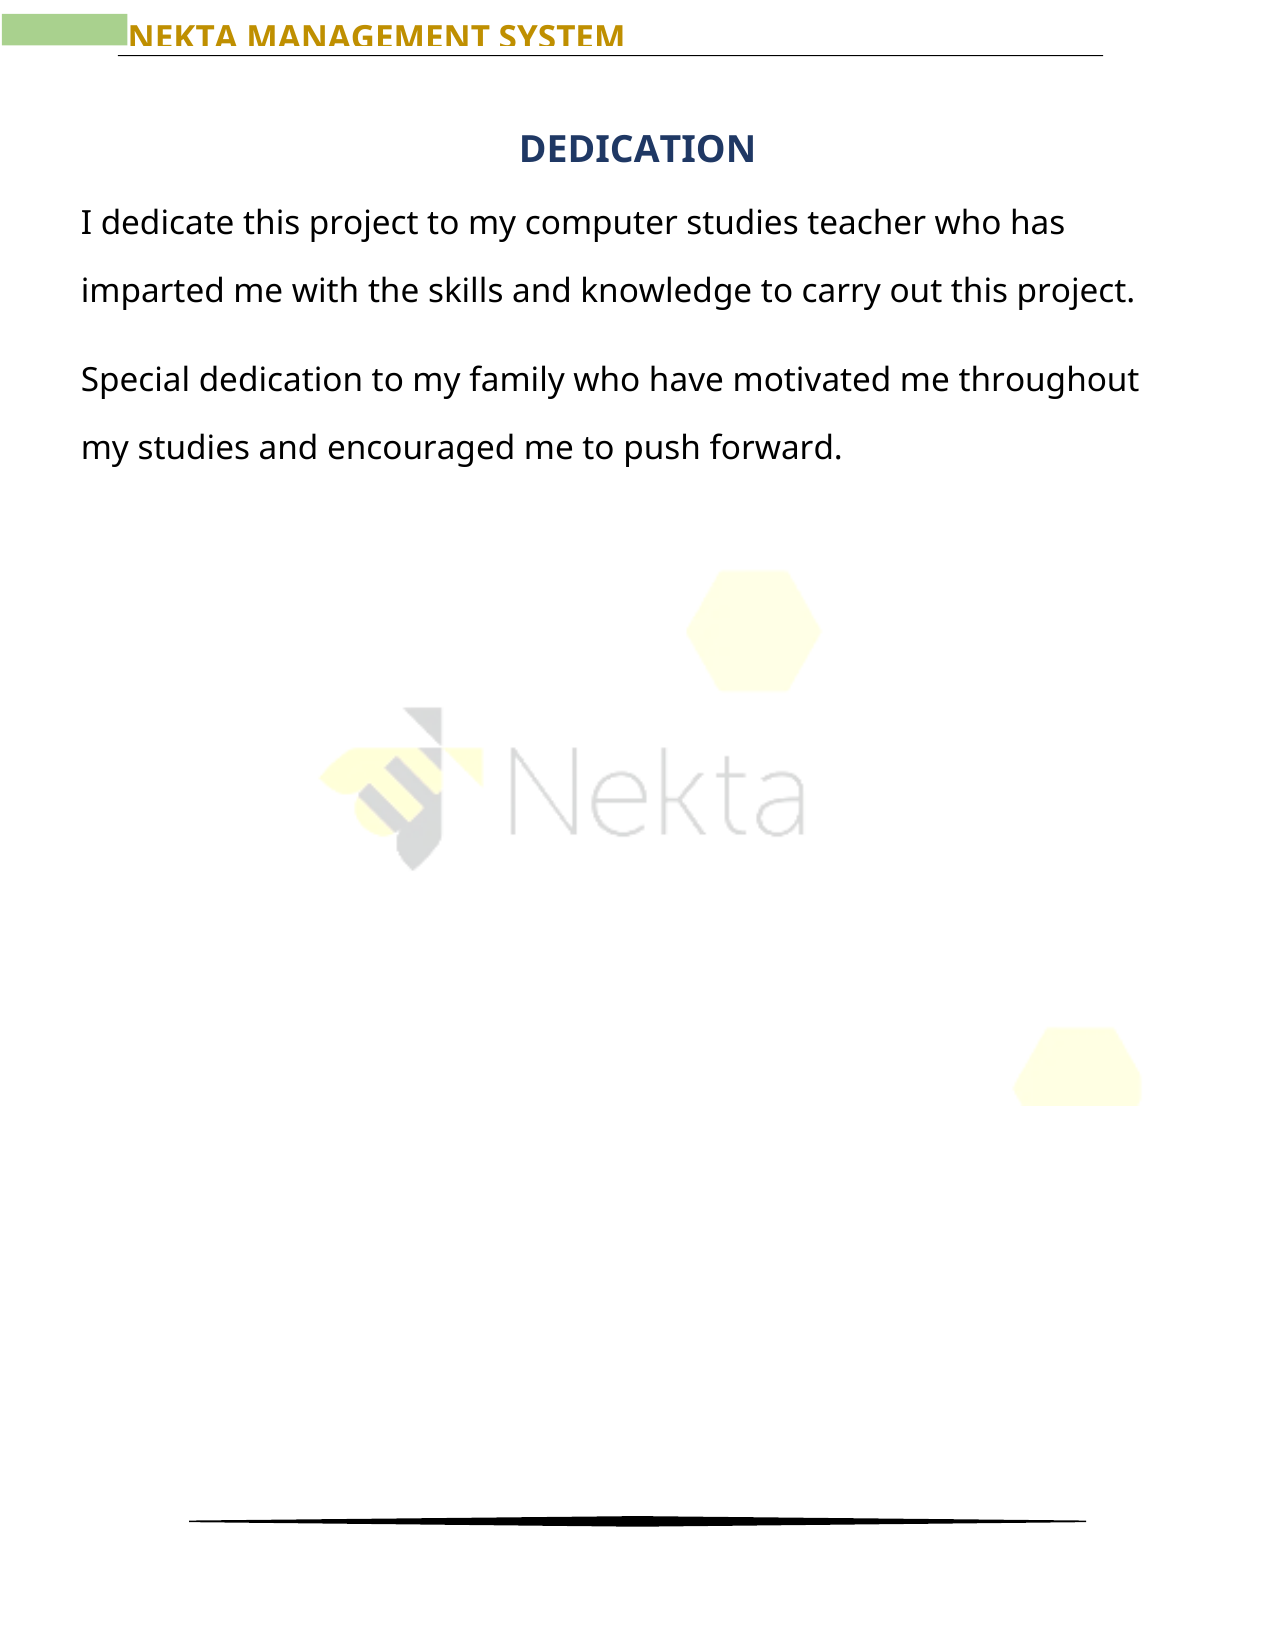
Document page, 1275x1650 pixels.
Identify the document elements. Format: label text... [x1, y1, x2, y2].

text I dedicate this project to my computer studies teacher who has imparted me with the skills and knowledge to carry out this project. [81, 199, 1157, 312]
subtitle DEDICATION [118, 122, 1157, 173]
text Special dedication to my family who have motivated me throughout my studies and encouraged me to push forward. [81, 356, 1157, 469]
